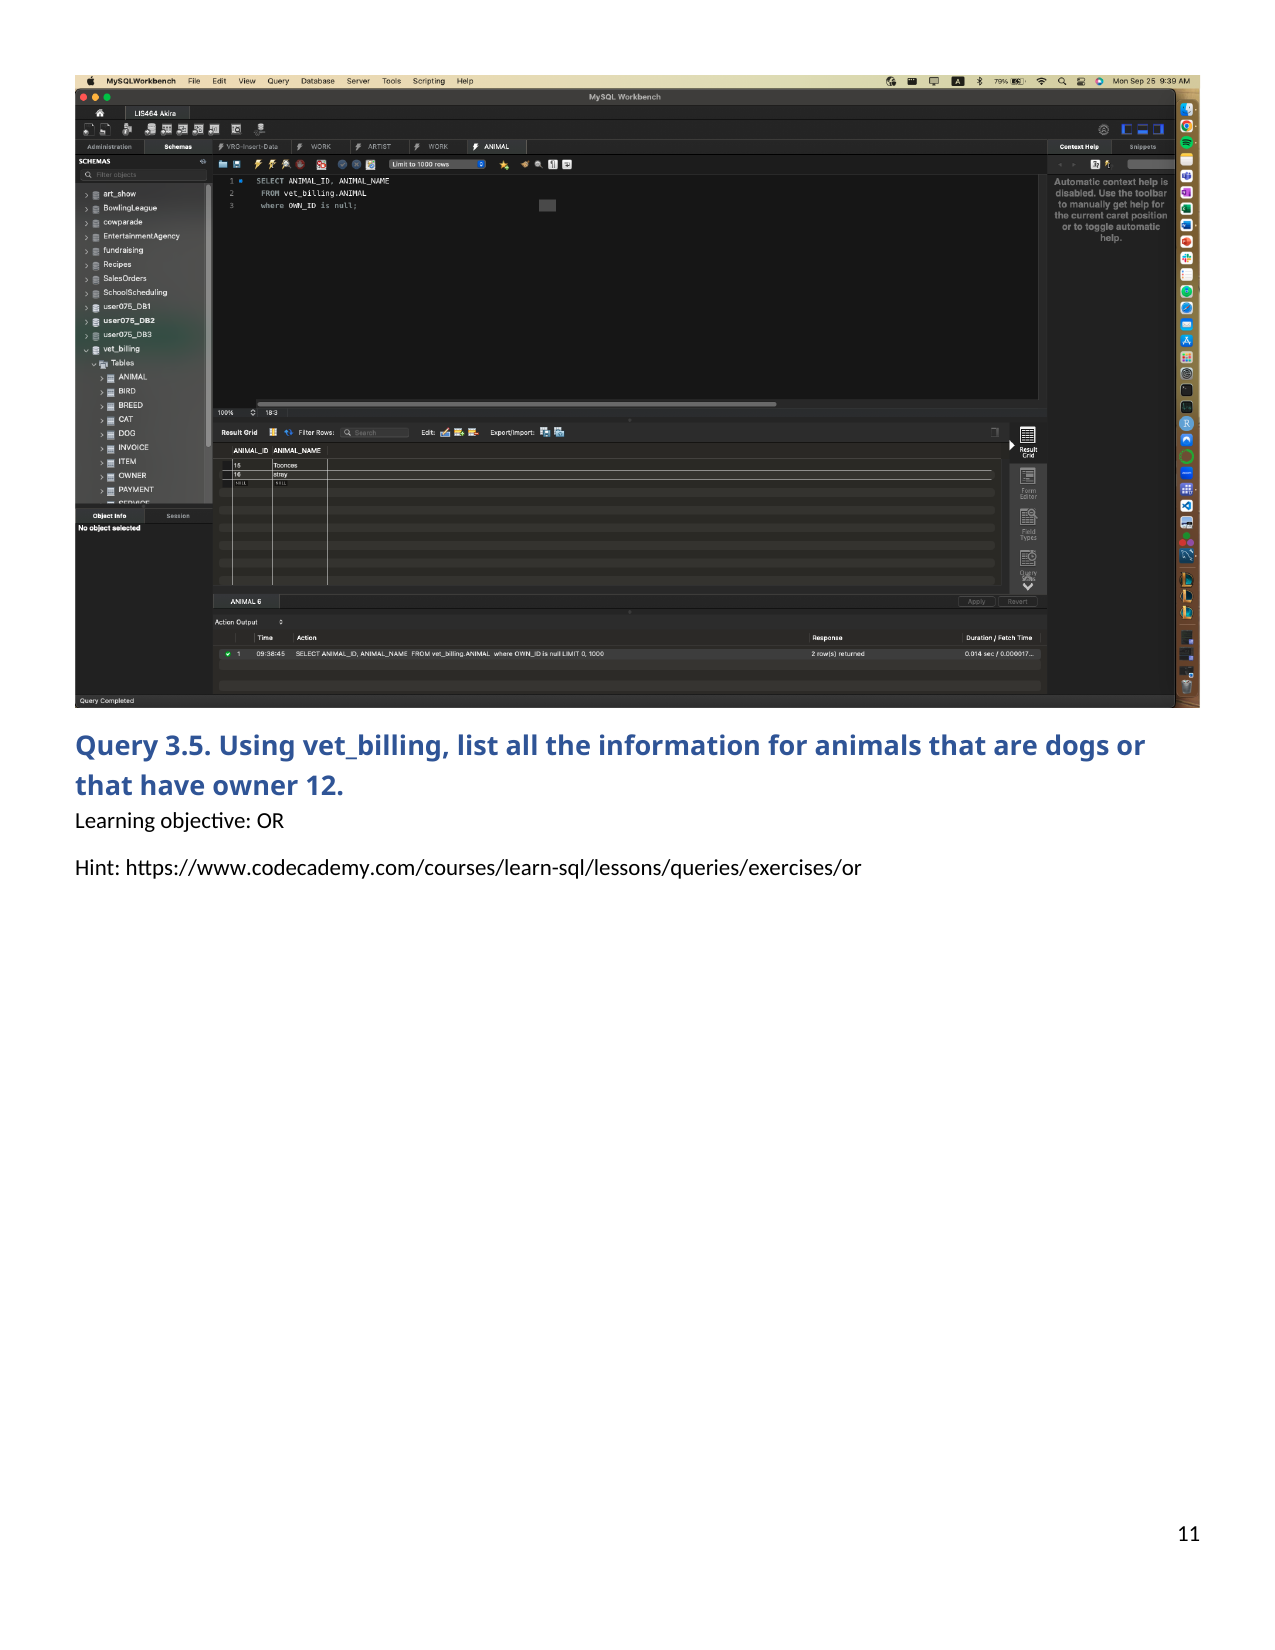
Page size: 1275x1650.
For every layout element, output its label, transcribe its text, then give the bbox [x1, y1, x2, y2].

text Learning objective: OR [75, 806, 1200, 834]
subtitle Query 3.5. Using vet_billing, list all the information for animals that are dogs or that have owner 12. [75, 727, 1200, 803]
picture [75, 75, 1200, 708]
text Hint: https://www.codecademy.com/courses/learn-sql/lessons/queries/exercises/or [75, 853, 1200, 881]
